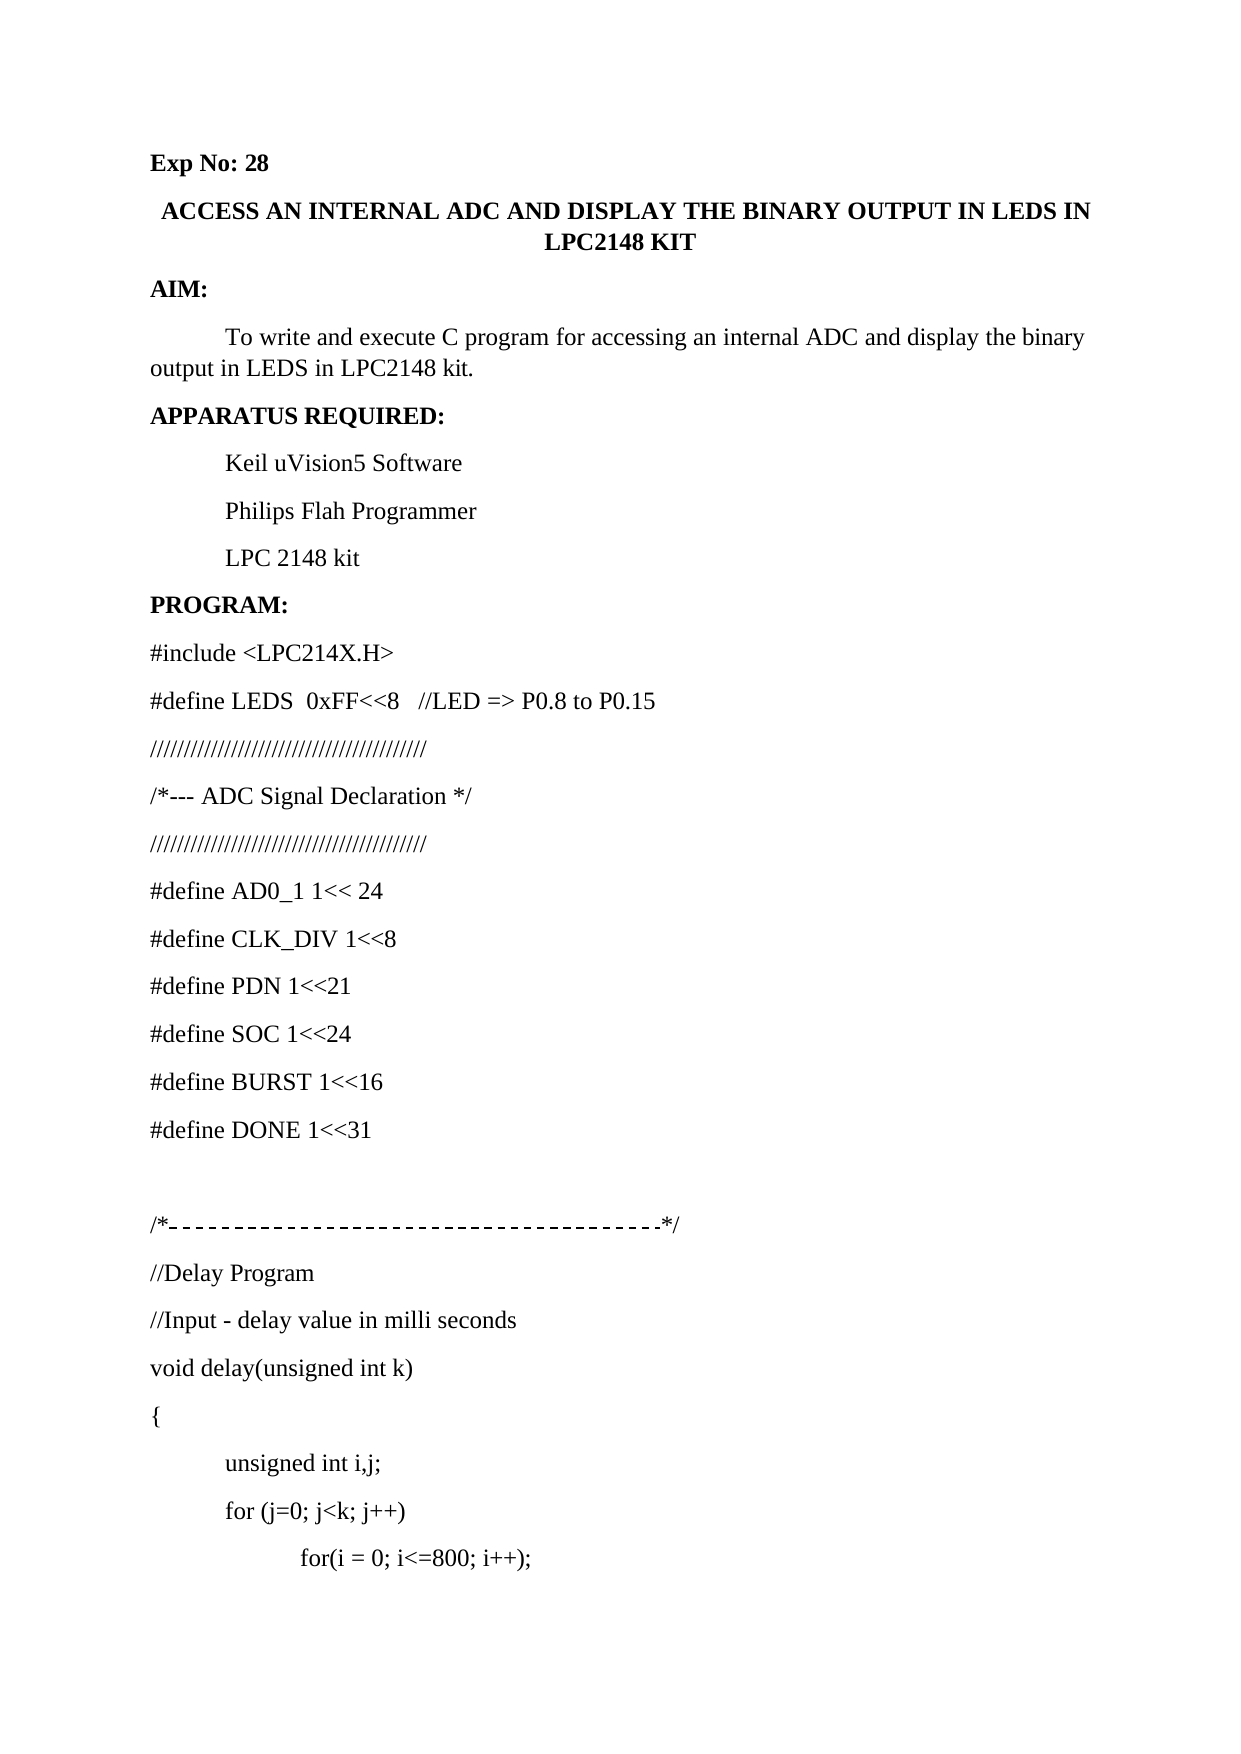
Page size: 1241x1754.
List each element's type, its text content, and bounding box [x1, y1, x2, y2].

subtitle APPARATUS REQUIRED: [150, 401, 1137, 429]
text //Delay Program [150, 1258, 1137, 1287]
text ///////////////////////////////////////// [150, 734, 1137, 763]
text #define LEDS 0xFF<<8 //LED => P0.8 to P0.15 [150, 686, 1137, 715]
text { [150, 1401, 1137, 1429]
text #define BURST 1<<16 [150, 1067, 1137, 1096]
text Exp No: 28 [150, 148, 1137, 177]
text #define SOC 1<<24 [150, 1019, 1137, 1048]
text /* */ [150, 1210, 1137, 1239]
text #include <LPC214X.H> [150, 638, 1137, 667]
text unsigned int i,j; for (j=0; j<k; j++) [225, 1448, 408, 1525]
text To write and execute C program for accessing an internal ADC and display the binary [225, 322, 1137, 351]
text //Input - delay value in milli seconds void delay(unsigned int k) [150, 1306, 529, 1382]
text for(i = 0; i<=800; i++); [300, 1543, 1137, 1572]
text #define PDN 1<<21 [150, 971, 1137, 1000]
text #define DONE 1<<31 [150, 1115, 1137, 1143]
text ///////////////////////////////////////// #define AD0_1 1<< 24 [150, 829, 464, 905]
text #define CLK_DIV 1<<8 [150, 924, 1137, 953]
text output in LEDS in LPC2148 kit. [150, 353, 1137, 382]
text AIM: [150, 274, 1137, 303]
subtitle ACCESS AN INTERNAL ADC AND DISPLAY THE BINARY OUTPUT IN LEDS IN LPC2148 KIT [161, 196, 1137, 256]
text Keil uVision5 Software Philips Flah Programmer LPC 2148 kit [225, 448, 503, 572]
text /*--- ADC Signal Declaration */ [150, 781, 1137, 810]
subtitle PROGRAM: [150, 591, 1137, 619]
